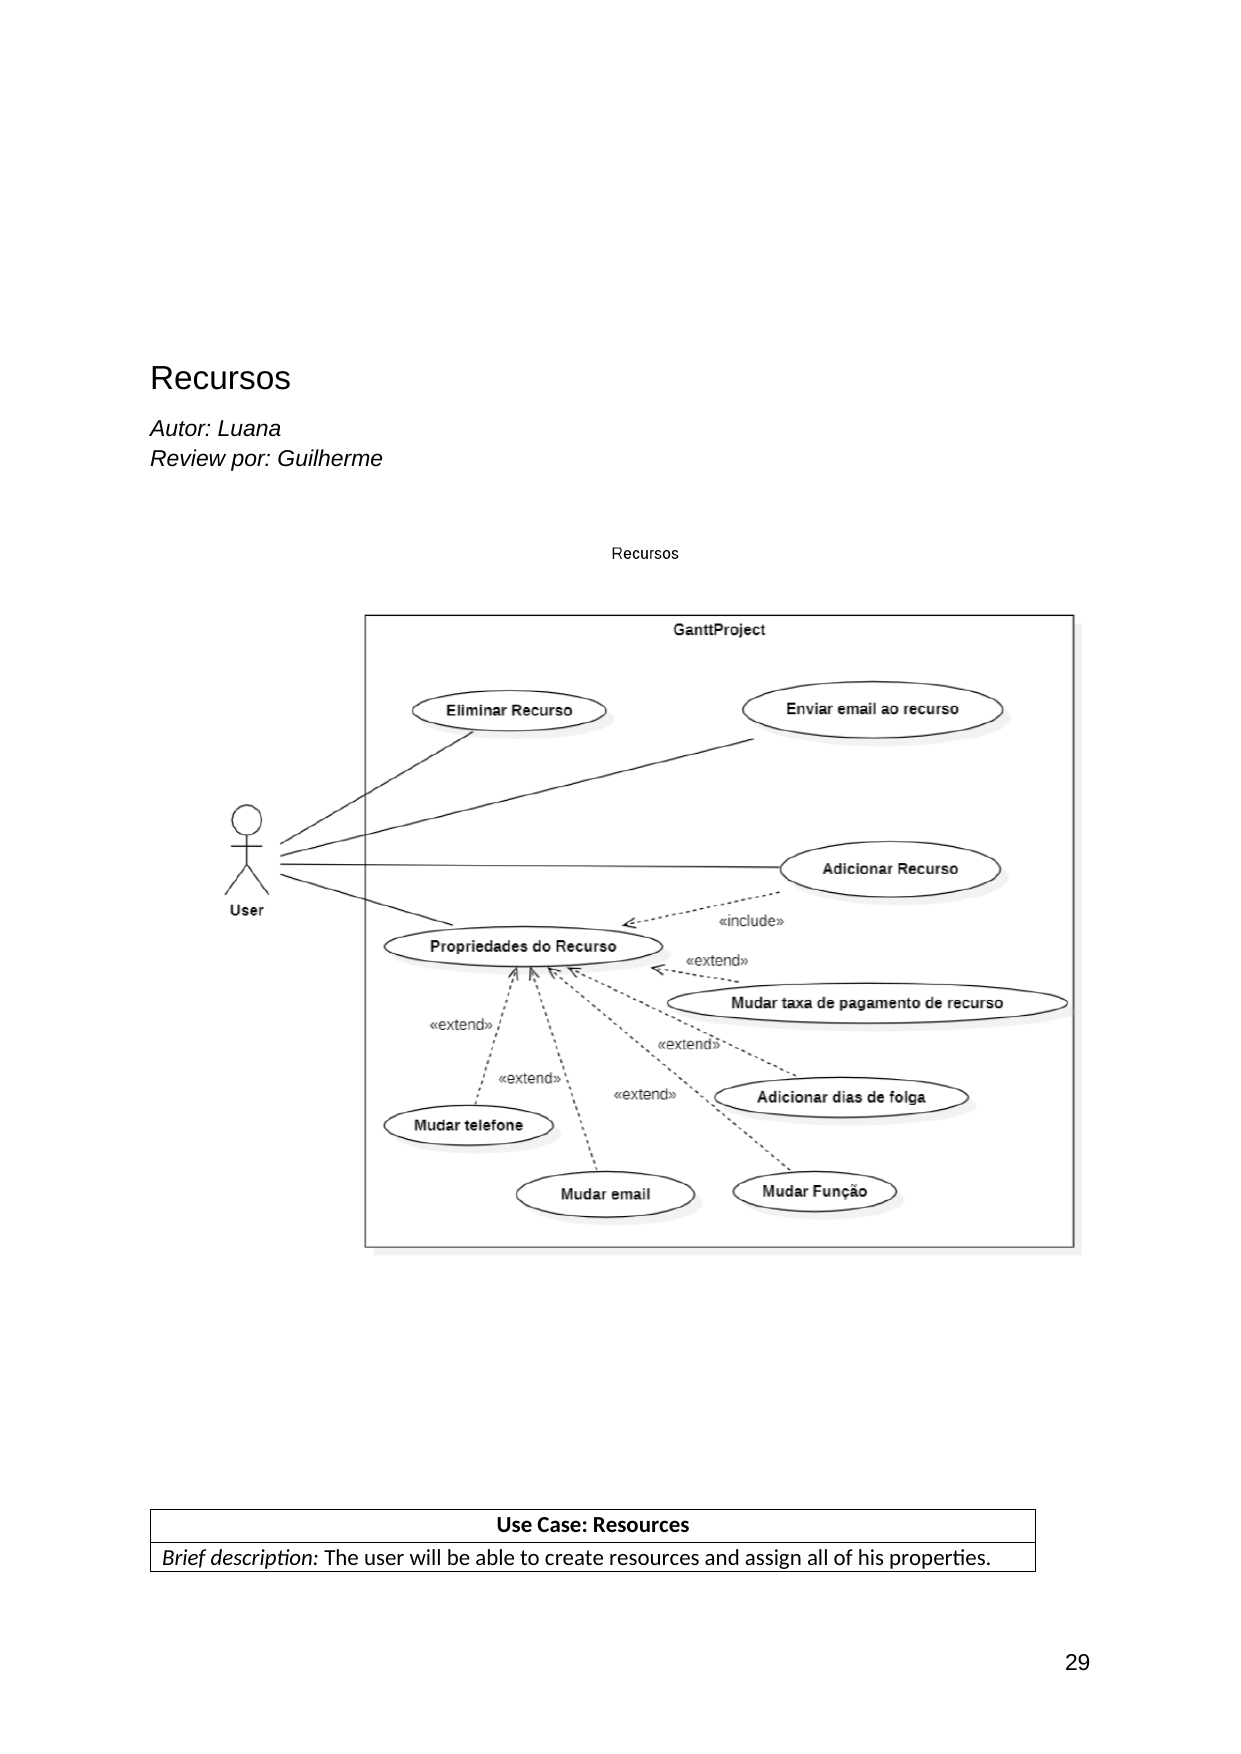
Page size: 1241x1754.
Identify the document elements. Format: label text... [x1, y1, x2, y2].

subtitle Recursos [150, 358, 1090, 397]
picture [157, 541, 1098, 1279]
text Autor: Luana [150, 415, 1090, 441]
text Review por: Guilherme [150, 445, 1090, 472]
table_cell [151, 1543, 1035, 1571]
table_header Use Case: Resources [151, 1510, 1035, 1542]
